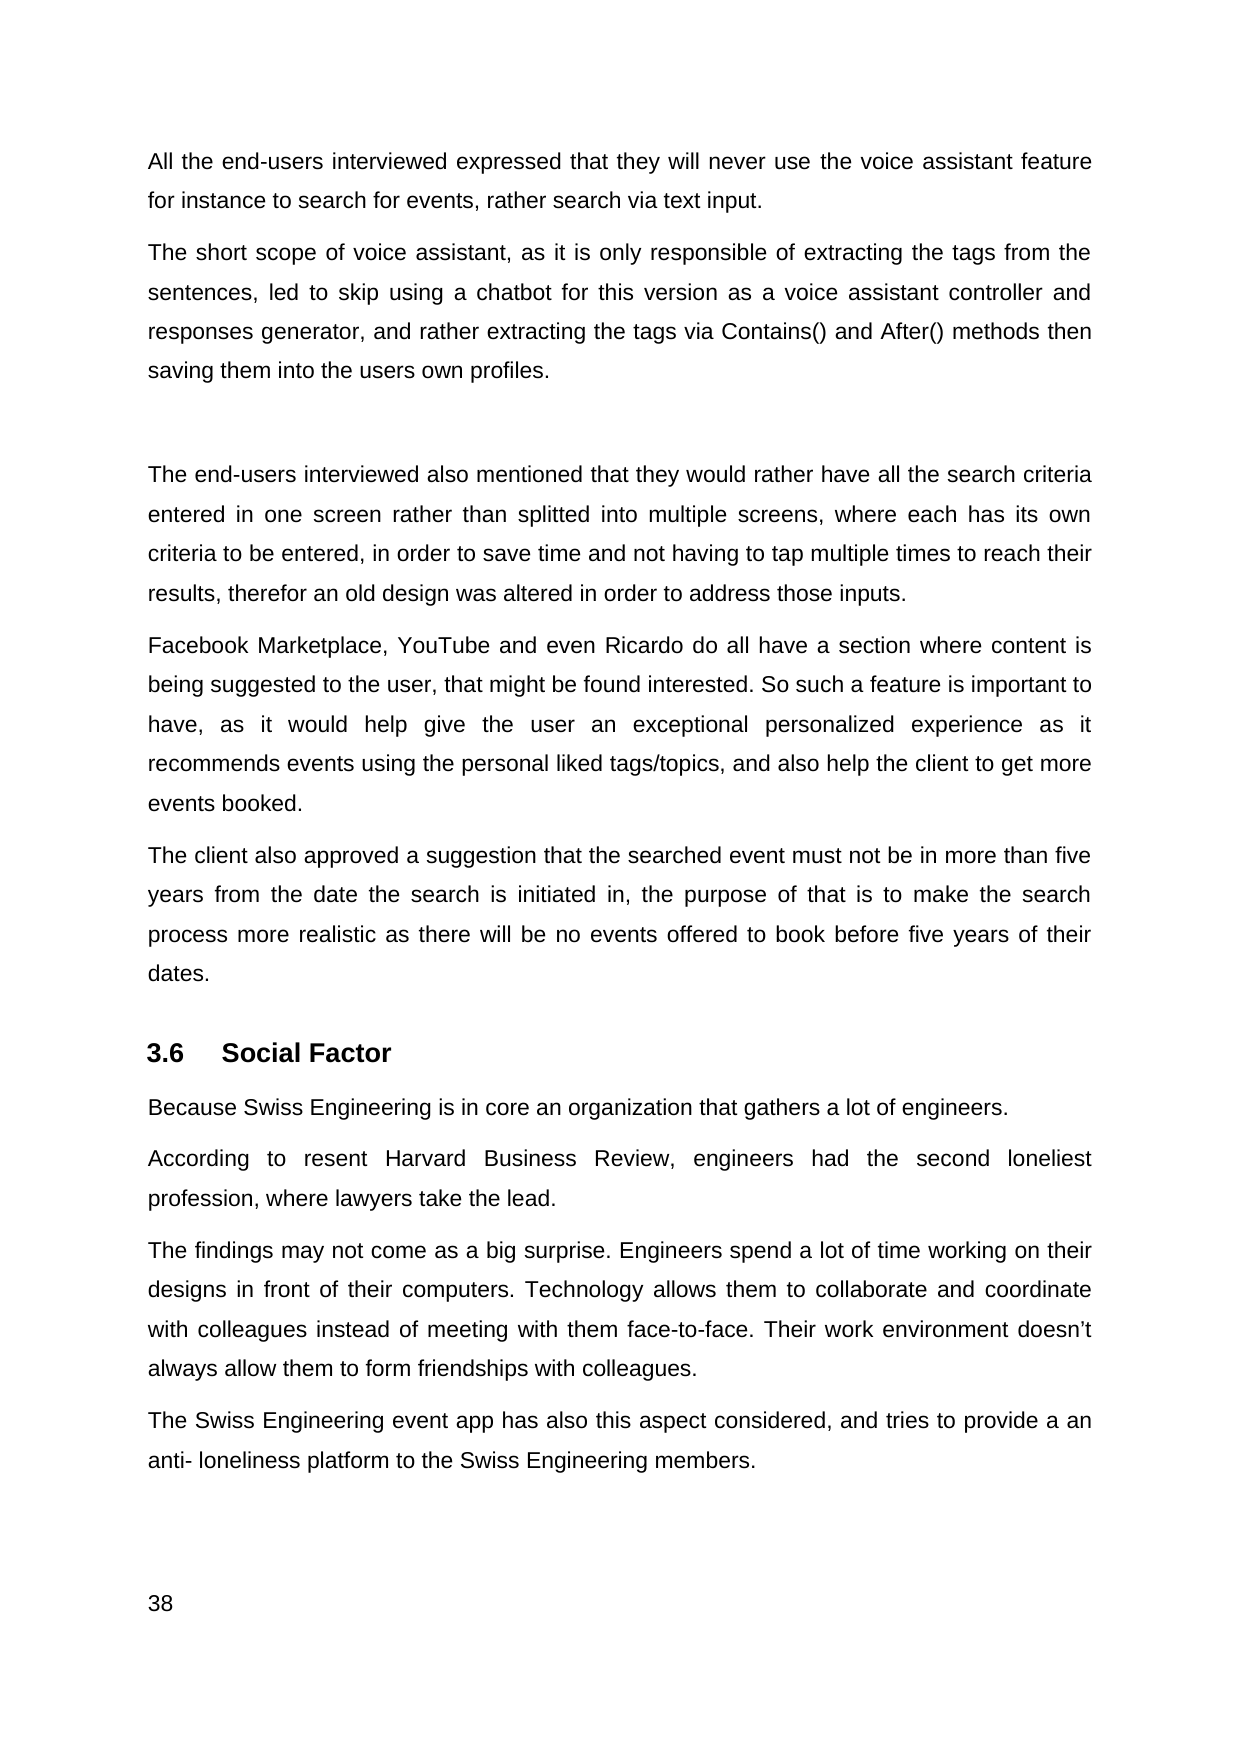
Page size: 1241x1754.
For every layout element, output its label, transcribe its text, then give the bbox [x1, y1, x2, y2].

text The end-users interviewed also mentioned that they would rather have all the search criteria entered in one screen rather than splitted into multiple screens, where each has its own criteria to be entered, in order to save time and not having to tap multiple times to reach their results, therefor an old design was altered in order to address those inputs. [148, 461, 1093, 606]
text The client also approved a suggestion that the searched event must not be in more than five years from the date the search is initiated in, the purpose of that is to make the search process more realistic as there will be no events offered to book before five years of their dates. [148, 842, 1093, 987]
text The Swiss Engineering event app has also this aspect considered, and tries to provide a an anti- loneliness platform to the Swiss Engineering members. [148, 1407, 1093, 1473]
text According to resent Harvard Business Review, engineers had the second loneliest profession, where lawyers take the lead. [148, 1145, 1093, 1211]
subtitle Social Factor [146, 1037, 1093, 1068]
text The findings may not come as a big surprise. Engineers spend a lot of time working on their designs in front of their computers. Technology allows them to collaborate and coordinate with colleagues instead of meeting with them face-to-face. Their work environment doesn’t always allow them to form friendships with colleagues. [148, 1237, 1093, 1382]
text All the end-users interviewed expressed that they will never use the voice assistant feature for instance to search for events, rather search via text input. [148, 148, 1093, 213]
text Facebook Marketplace, YouTube and even Ricardo do all have a section where content is being suggested to the user, that might be found interested. So such a feature is important to have, as it would help give the user an exceptional personalized experience as it recommends events using the personal liked tags/topics, and also help the client to get more events booked. [148, 632, 1093, 816]
text Because Swiss Engineering is in core an organization that gathers a lot of engineers. [148, 1093, 1093, 1120]
text The short scope of voice assistant, as it is only responsible of extracting the tags from the sentences, led to skip using a chatbot for this version as a voice assistant controller and responses generator, and rather extracting the tags via Contains() and After() methods then saving them into the users own profiles. [148, 239, 1093, 384]
